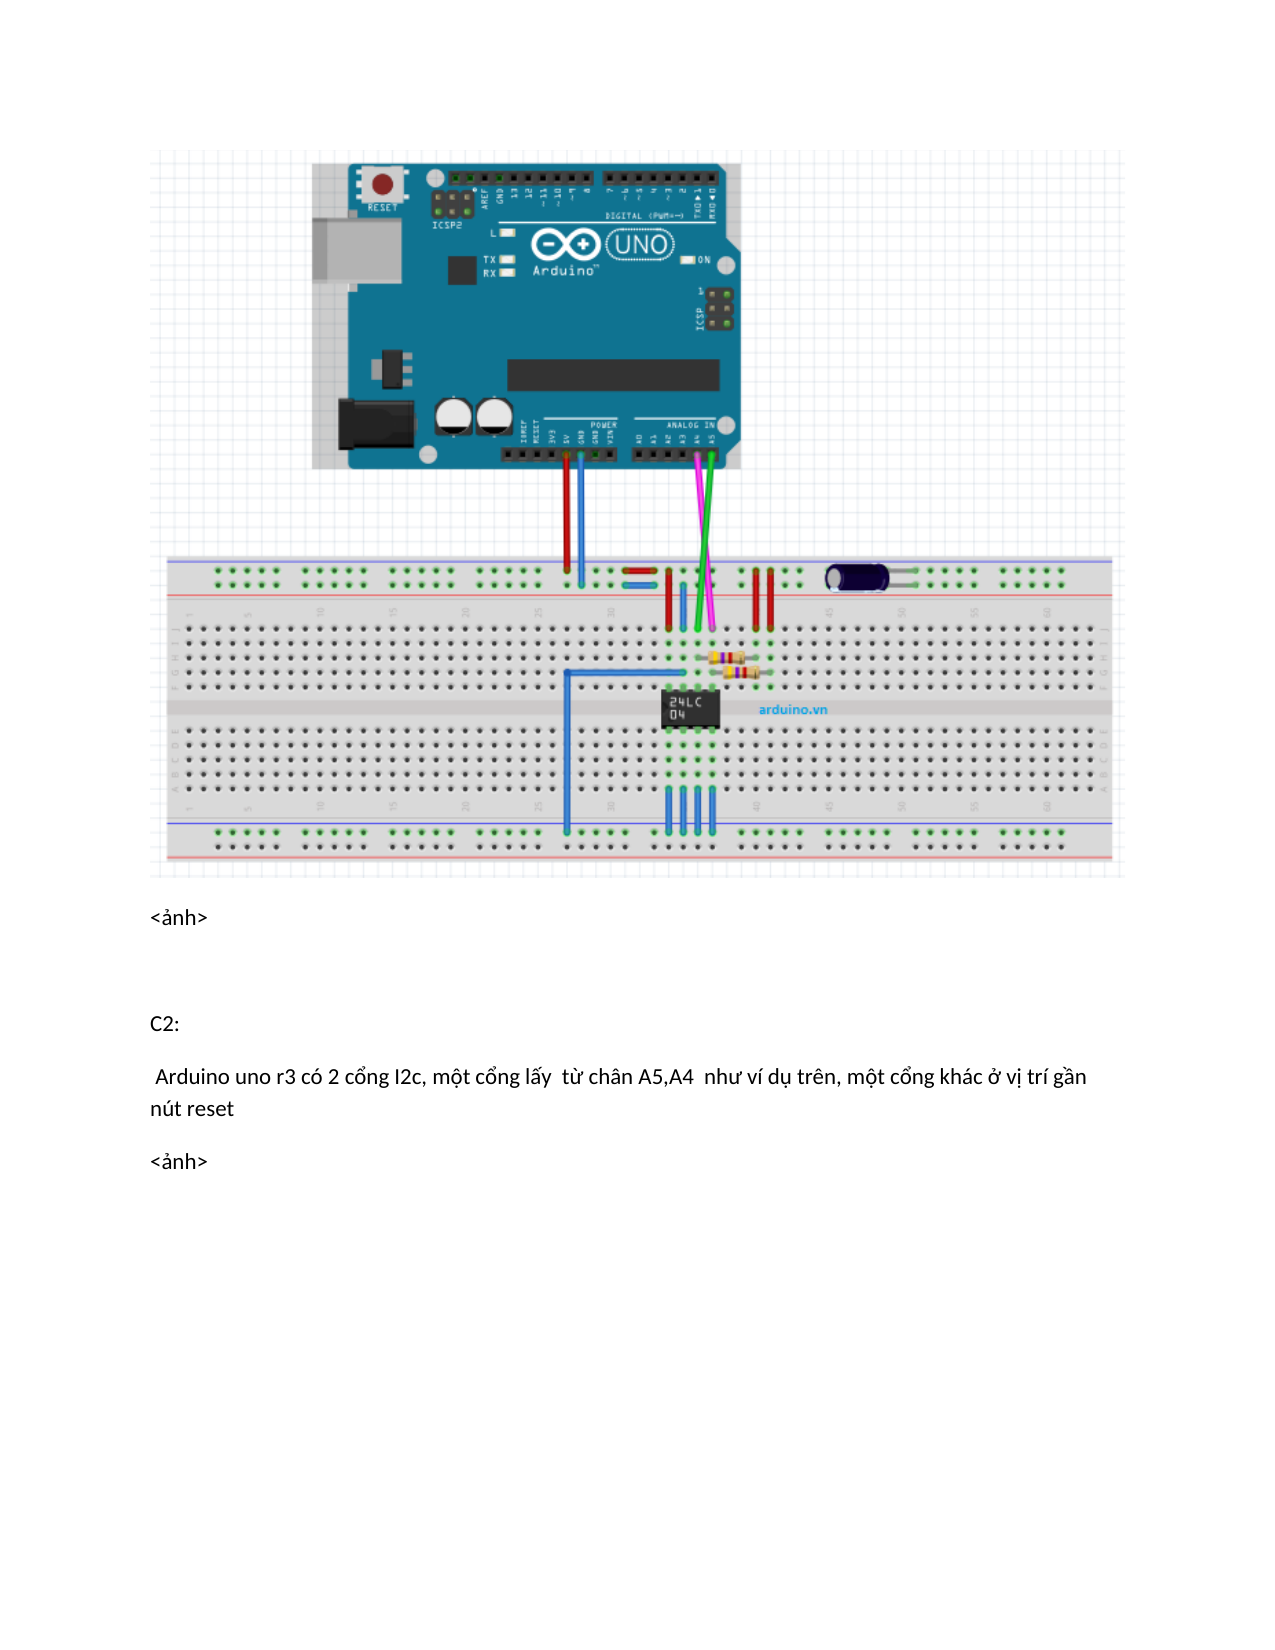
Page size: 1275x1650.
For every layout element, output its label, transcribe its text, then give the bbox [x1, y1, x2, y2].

text C2: [150, 1009, 1125, 1037]
text <ảnh> [150, 1147, 1125, 1175]
text <ảnh> [150, 903, 1125, 931]
picture [150, 150, 1125, 878]
text Arduino uno r3 có 2 cổng I2c, một cổng lấy từ chân A5,A4 như ví dụ trên, một cổng khác ở vị trí gần nút reset [150, 1062, 1125, 1122]
